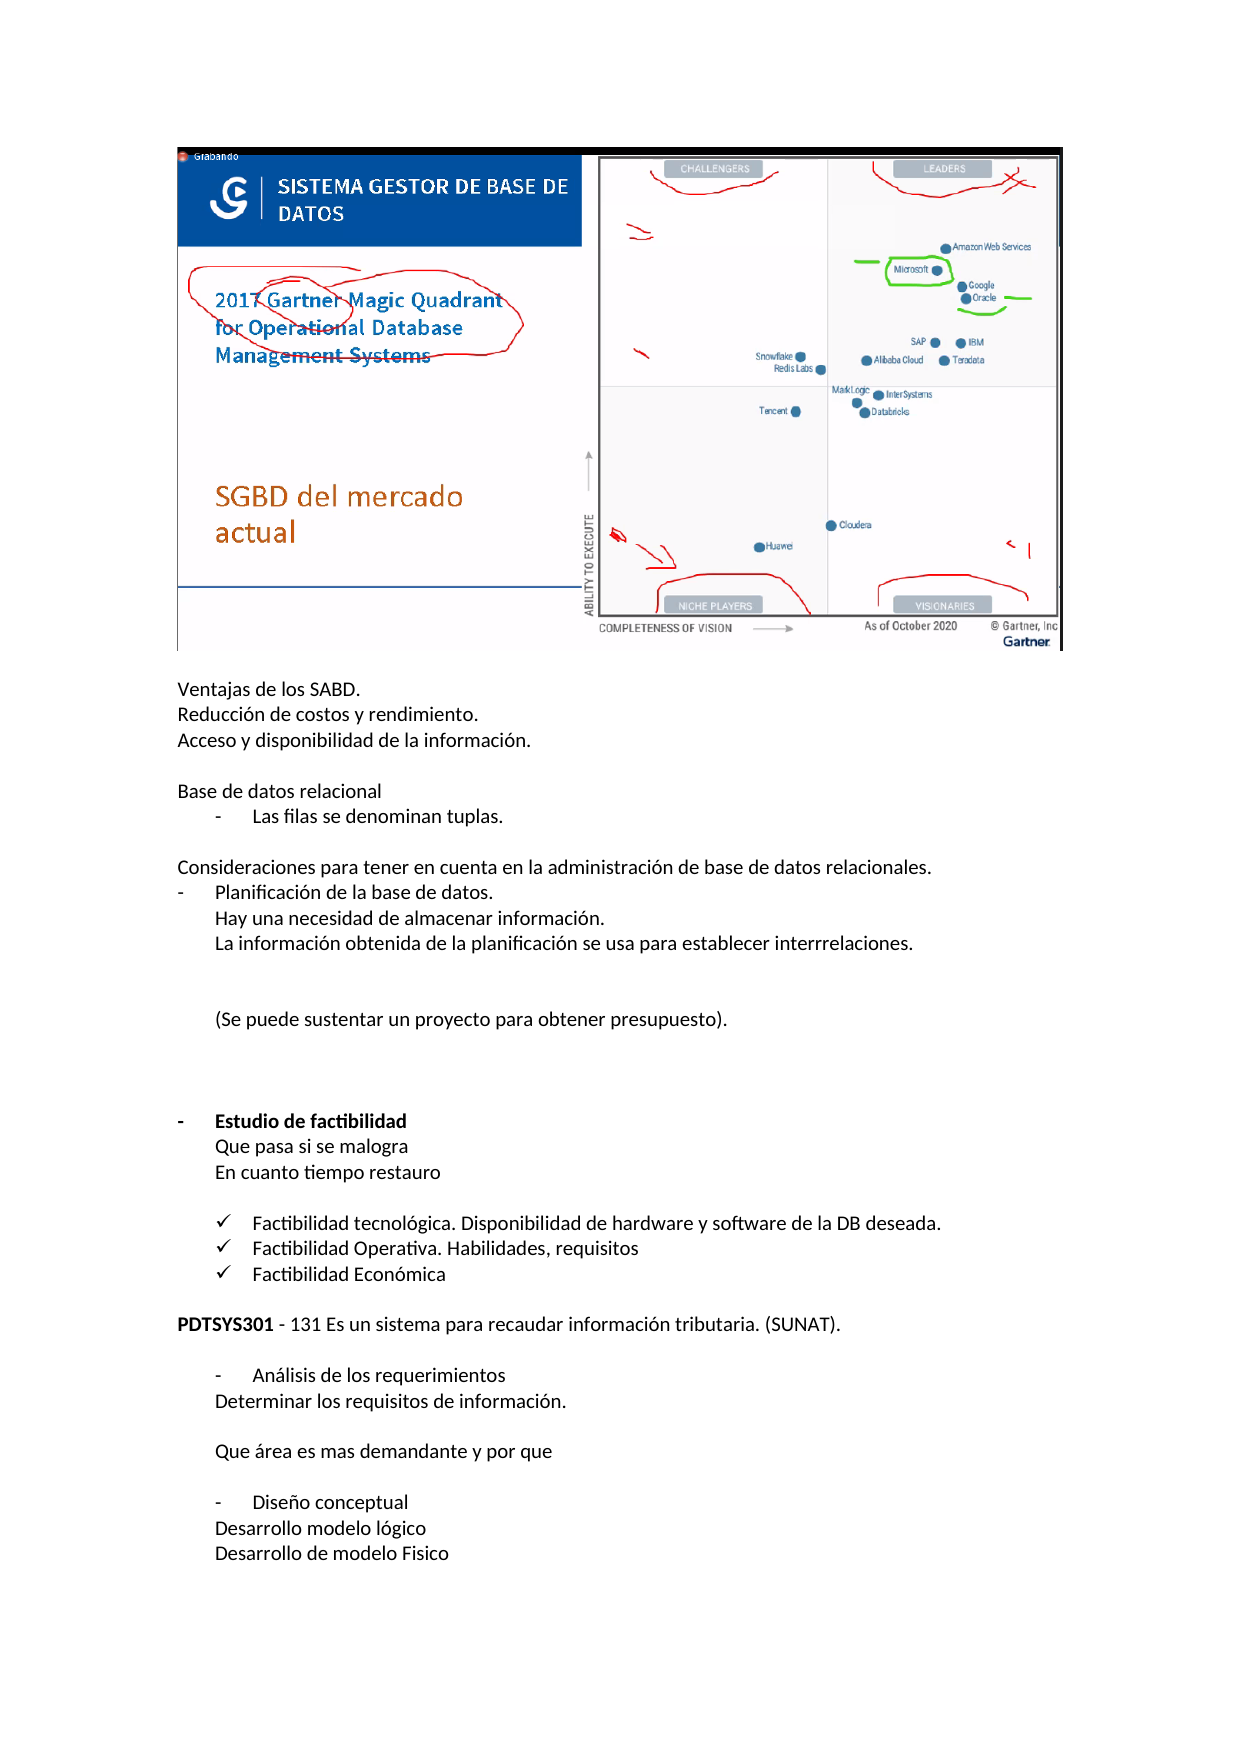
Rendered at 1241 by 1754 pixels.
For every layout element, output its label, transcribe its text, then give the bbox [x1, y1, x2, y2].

list Factibilidad Económica [215, 1261, 1063, 1286]
list La información obtenida de la planificación se usa para establecer interrrelaciones. [215, 930, 1063, 956]
list Análisis de los requerimientos [215, 1362, 1063, 1388]
text Reducción de costos y rendimiento. [177, 702, 1063, 727]
list Factibilidad Operativa. Habilidades, requisitos [215, 1235, 1063, 1261]
picture [177, 147, 1063, 651]
list Estudio de factibilidad [177, 1108, 1063, 1134]
list Desarrollo modelo lógico [215, 1515, 1063, 1540]
list Que área es mas demandante y por que [215, 1439, 1063, 1464]
list Determinar los requisitos de información. [215, 1388, 1063, 1413]
list Planificación de la base de datos. [177, 879, 1063, 905]
text Ventajas de los SABD. [177, 676, 1063, 702]
list (Se puede sustentar un proyecto para obtener presupuesto). [215, 1007, 1063, 1032]
list En cuanto tiempo restauro [215, 1159, 1063, 1184]
text Base de datos relacional [177, 778, 1063, 803]
text Consideraciones para tener en cuenta en la administración de base de datos relacionales. [177, 829, 1063, 879]
list Las filas se denominan tuplas. [215, 803, 1063, 829]
list Diseño conceptual [215, 1489, 1063, 1515]
list Factibilidad tecnológica. Disponibilidad de hardware y software de la DB deseada. [215, 1210, 1063, 1235]
list Desarrollo de modelo Fisico [215, 1540, 1063, 1566]
text Acceso y disponibilidad de la información. [177, 727, 1063, 752]
list Hay una necesidad de almacenar información. [215, 905, 1063, 930]
list Que pasa si se malogra [215, 1134, 1063, 1159]
text PDTSYS301 - 131 Es un sistema para recaudar información tributaria. (SUNAT). [177, 1312, 1063, 1337]
